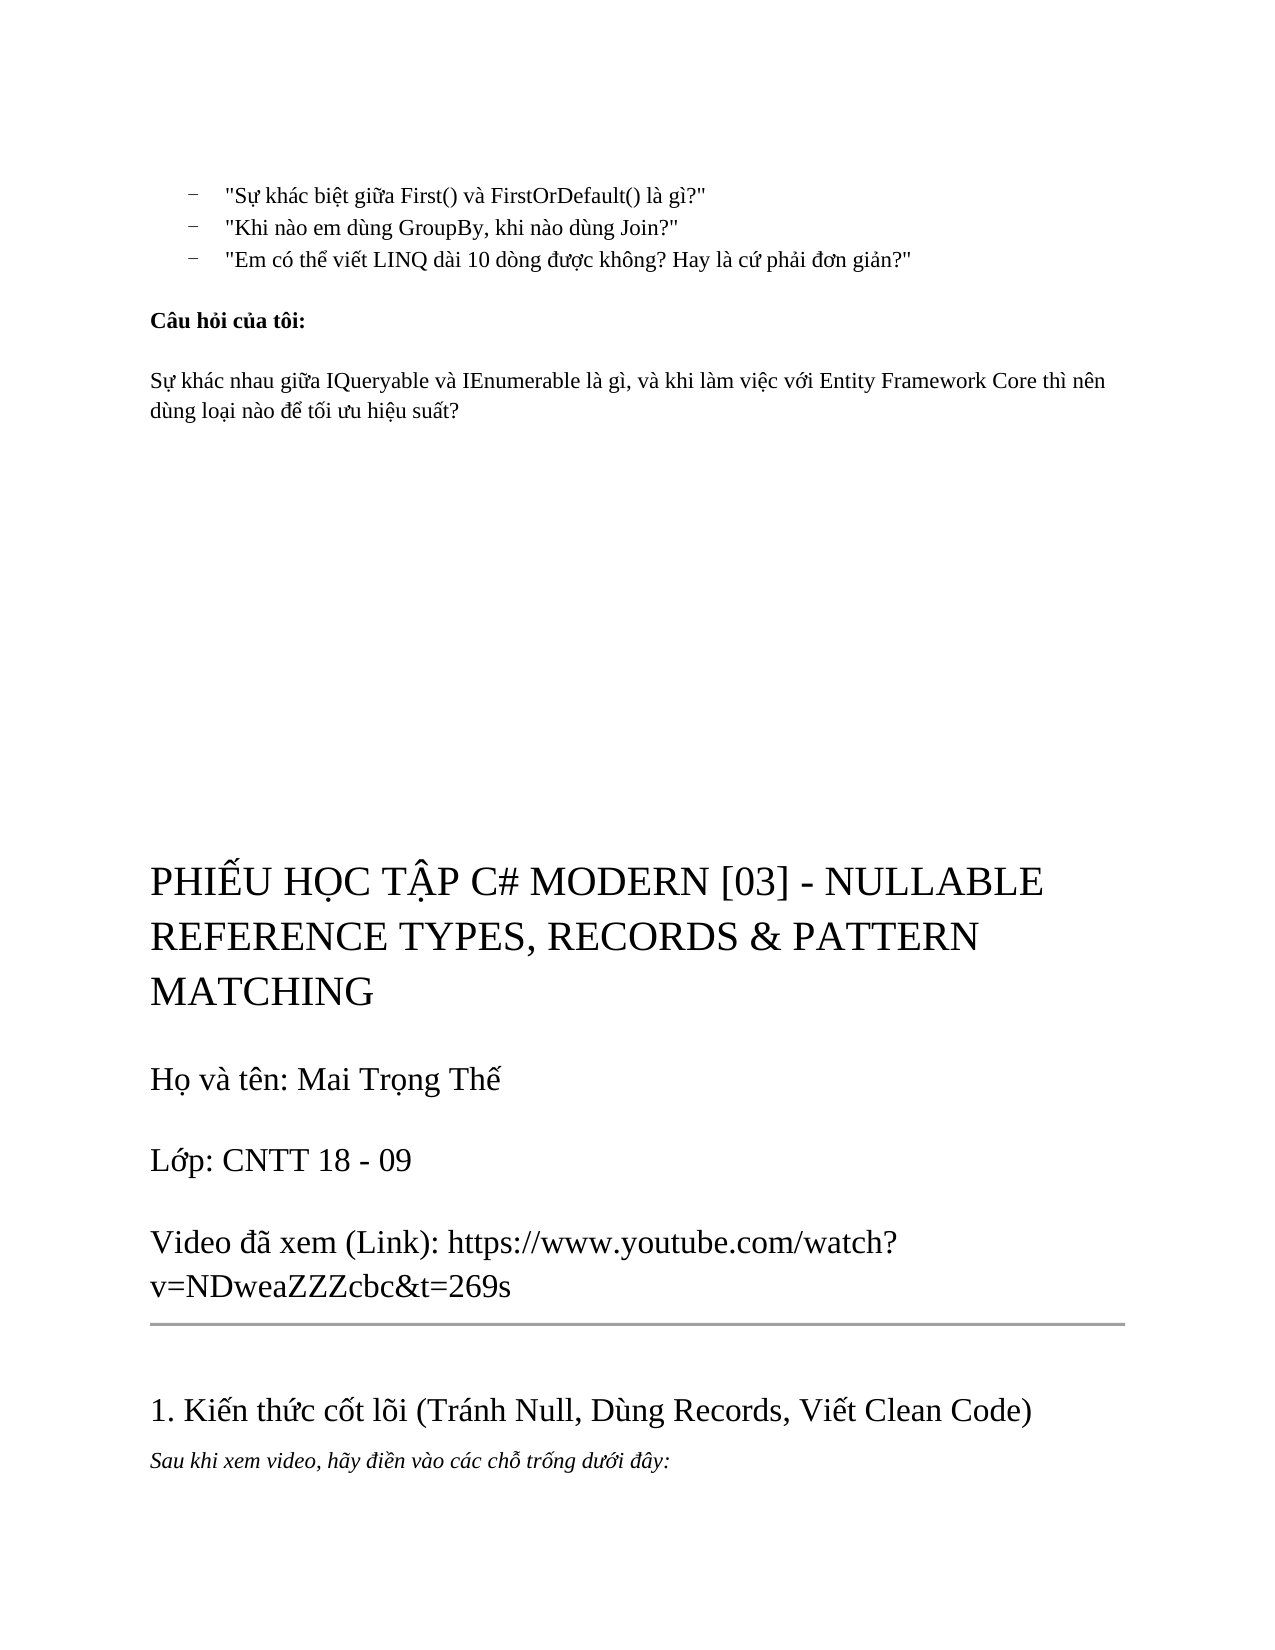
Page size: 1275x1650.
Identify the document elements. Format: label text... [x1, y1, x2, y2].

subtitle 1. Kiến thức cốt lõi (Tránh Null, Dùng Records, Viết Clean Code) [150, 1390, 1125, 1429]
subtitle Họ và tên: Mai Trọng Thế [150, 1059, 1125, 1097]
text Sau khi xem video, hãy điền vào các chỗ trống dưới đây: [150, 1447, 1125, 1473]
text Sự khác nhau giữa IQueryable và IEnumerable là gì, và khi làm việc với Entity Framework Core thì nên dùng loại nào để tối ưu hiệu suất? [150, 367, 1125, 424]
list "Sự khác biệt giữa First() và FirstOrDefault() là gì?" [187, 180, 1125, 208]
subtitle Lớp: CNTT 18 - 09 [150, 1141, 1125, 1179]
list "Em có thể viết LINQ dài 10 dòng được không? Hay là cứ phải đơn giản?" [187, 244, 1125, 272]
list "Khi nào em dùng GroupBy, khi nào dùng Join?" [187, 212, 1125, 240]
subtitle Video đã xem (Link): https://www.youtube.com/watch?v=NDweaZZZcbc&t=269s [150, 1222, 1125, 1304]
subtitle PHIẾU HỌC TẬP C# MODERN [03] - NULLABLE REFERENCE TYPES, RECORDS & PATTERN MATCHING [150, 856, 1125, 1014]
text Câu hỏi của tôi: [150, 307, 1125, 333]
